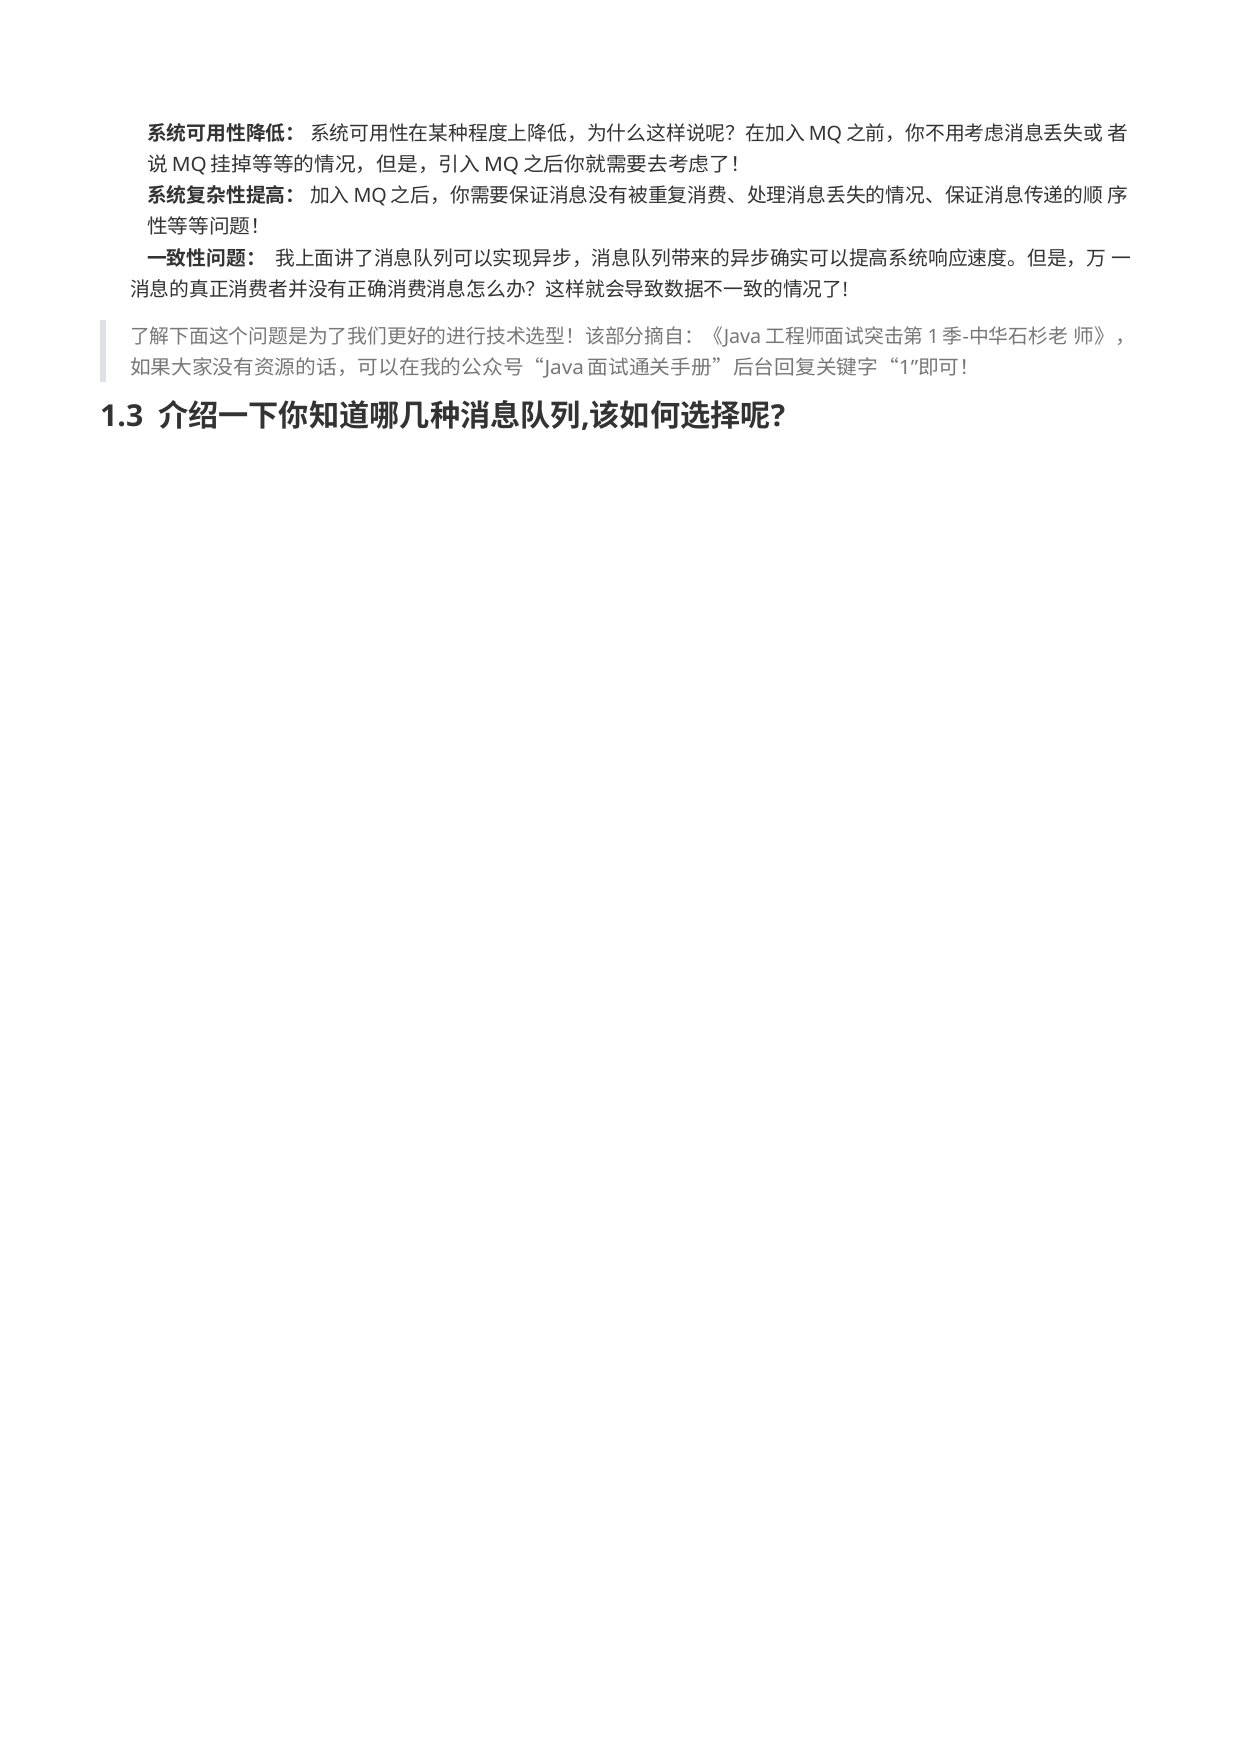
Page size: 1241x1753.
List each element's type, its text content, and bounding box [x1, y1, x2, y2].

subtitle 1.3 介绍一下你知道哪几种消息队列,该如何选择呢? [100, 391, 1140, 435]
text 系统可用性降低： 系统可用性在某种程度上降低，为什么这样说呢？在加入MQ之前，你不用考虑消息丢失或 者说MQ挂掉等等的情况，但是，引入MQ之后你就需要去考虑了！ [147, 115, 1140, 178]
text 系统复杂性提高： 加入MQ之后，你需要保证消息没有被重复消费、处理消息丢失的情况、保证消息传递的顺 序性等等问题！ [147, 178, 1140, 240]
text 了解下面这个问题是为了我们更好的进行技术选型！该部分摘自：《Java工程师面试突击第1季-中华石杉老 师》，如果大家没有资源的话，可以在我的公众号“Java面试通关手册”后台回复关键字“1”即可！ [130, 318, 1140, 381]
text 一致性问题： 我上面讲了消息队列可以实现异步，消息队列带来的异步确实可以提高系统响应速度。但是，万 一消息的真正消费者并没有正确消费消息怎么办？这样就会导致数据不一致的情况了! [130, 240, 1140, 303]
